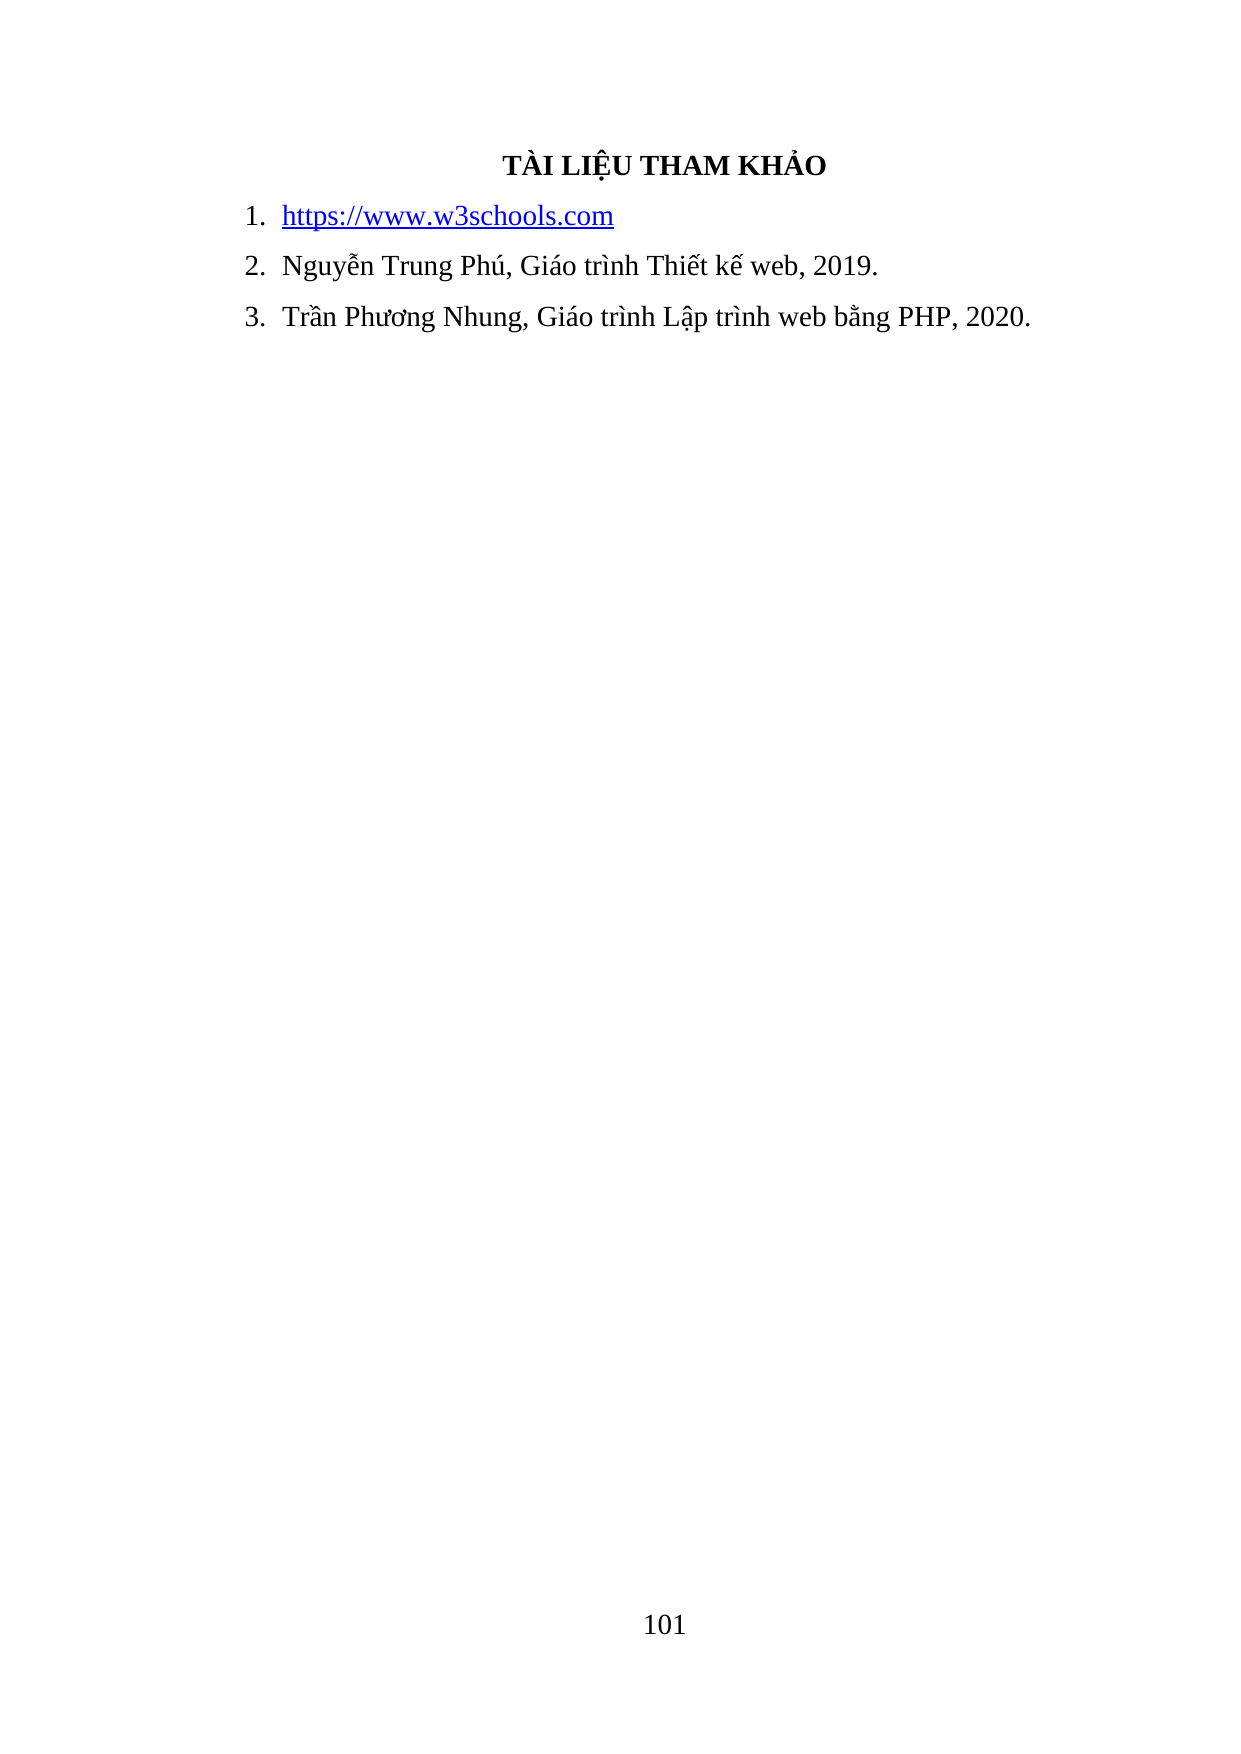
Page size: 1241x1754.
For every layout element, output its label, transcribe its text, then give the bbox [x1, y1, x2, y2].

list https://www.w3schools.com [244, 198, 1122, 232]
list Trần Phương Nhung, Giáo trình Lập trình web bằng PHP, 2020. [244, 299, 1122, 332]
subtitle TÀI LIỆU THAM KHẢO [207, 148, 1122, 181]
list Nguyễn Trung Phú, Giáo trình Thiết kế web, 2019. [244, 248, 1122, 282]
